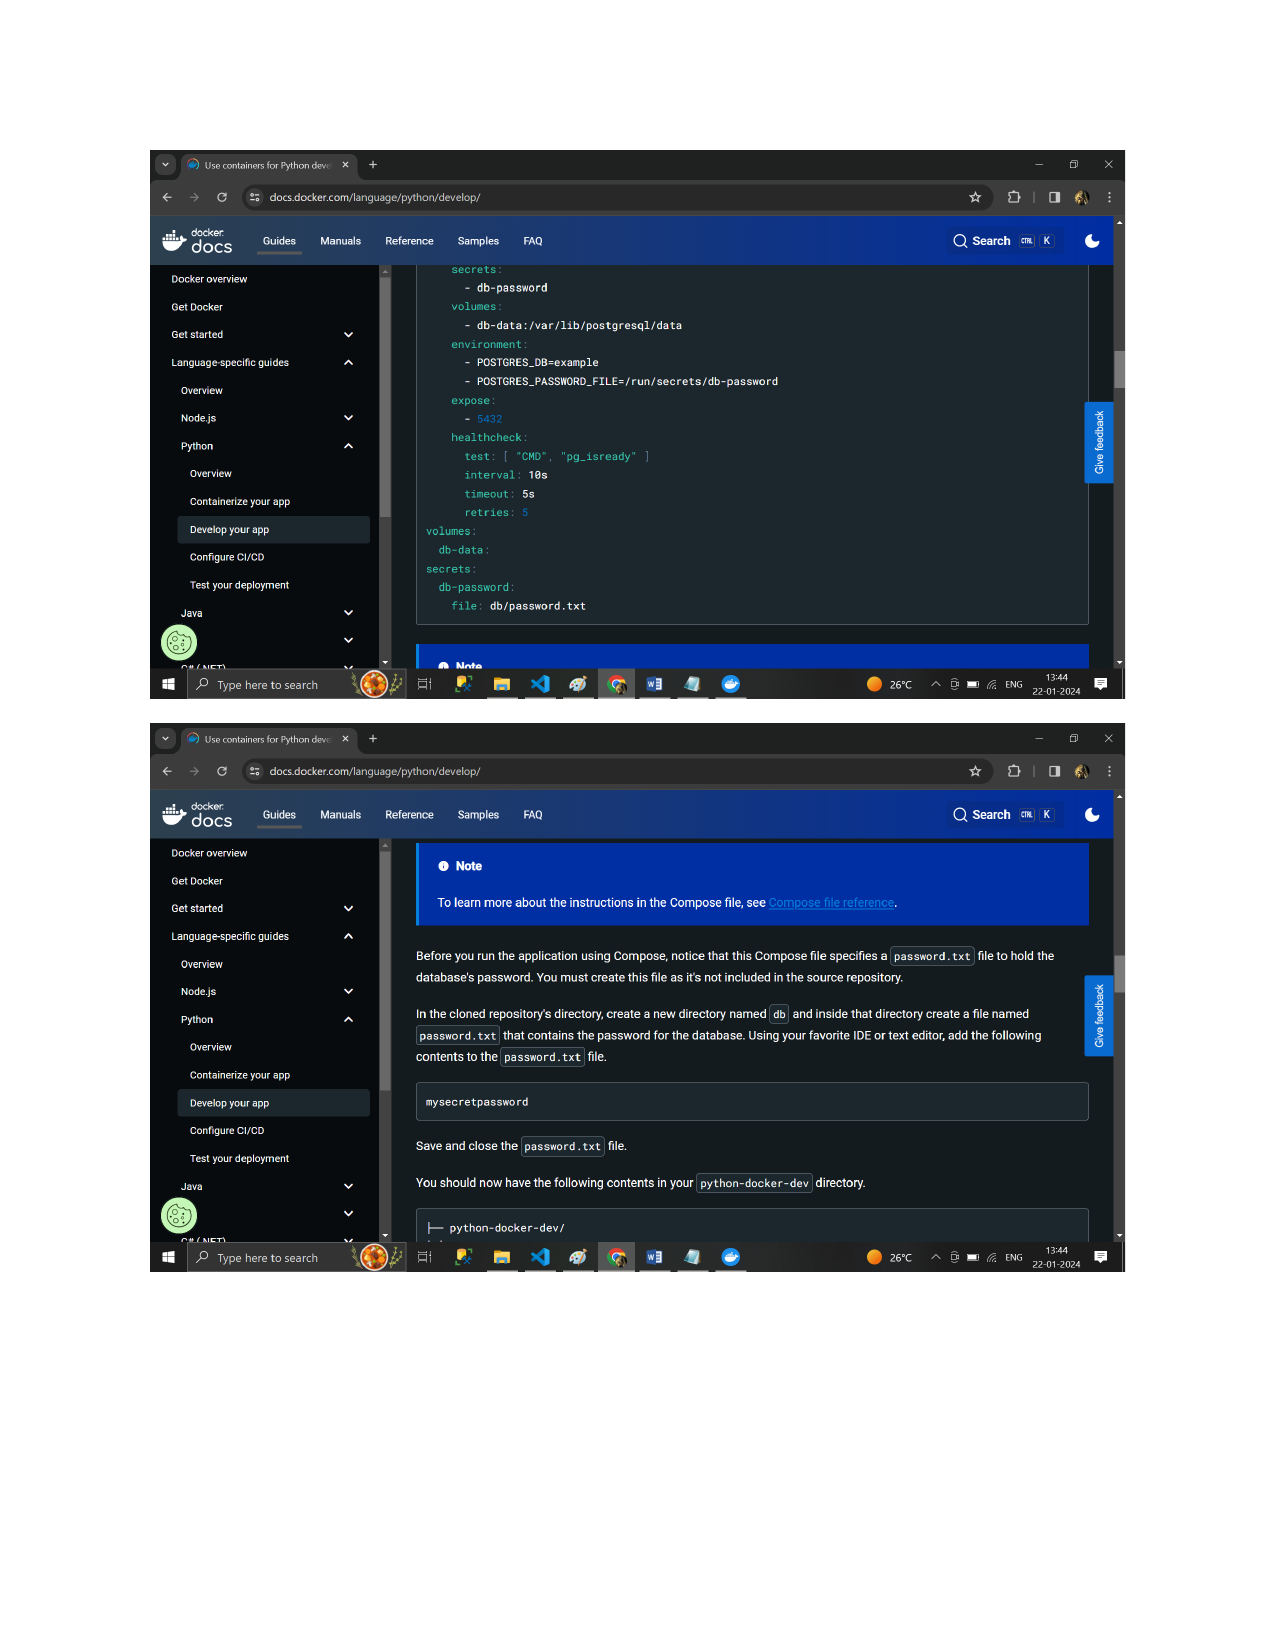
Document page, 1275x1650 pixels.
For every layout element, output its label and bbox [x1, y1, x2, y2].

picture [150, 150, 1125, 699]
picture [150, 723, 1125, 1272]
